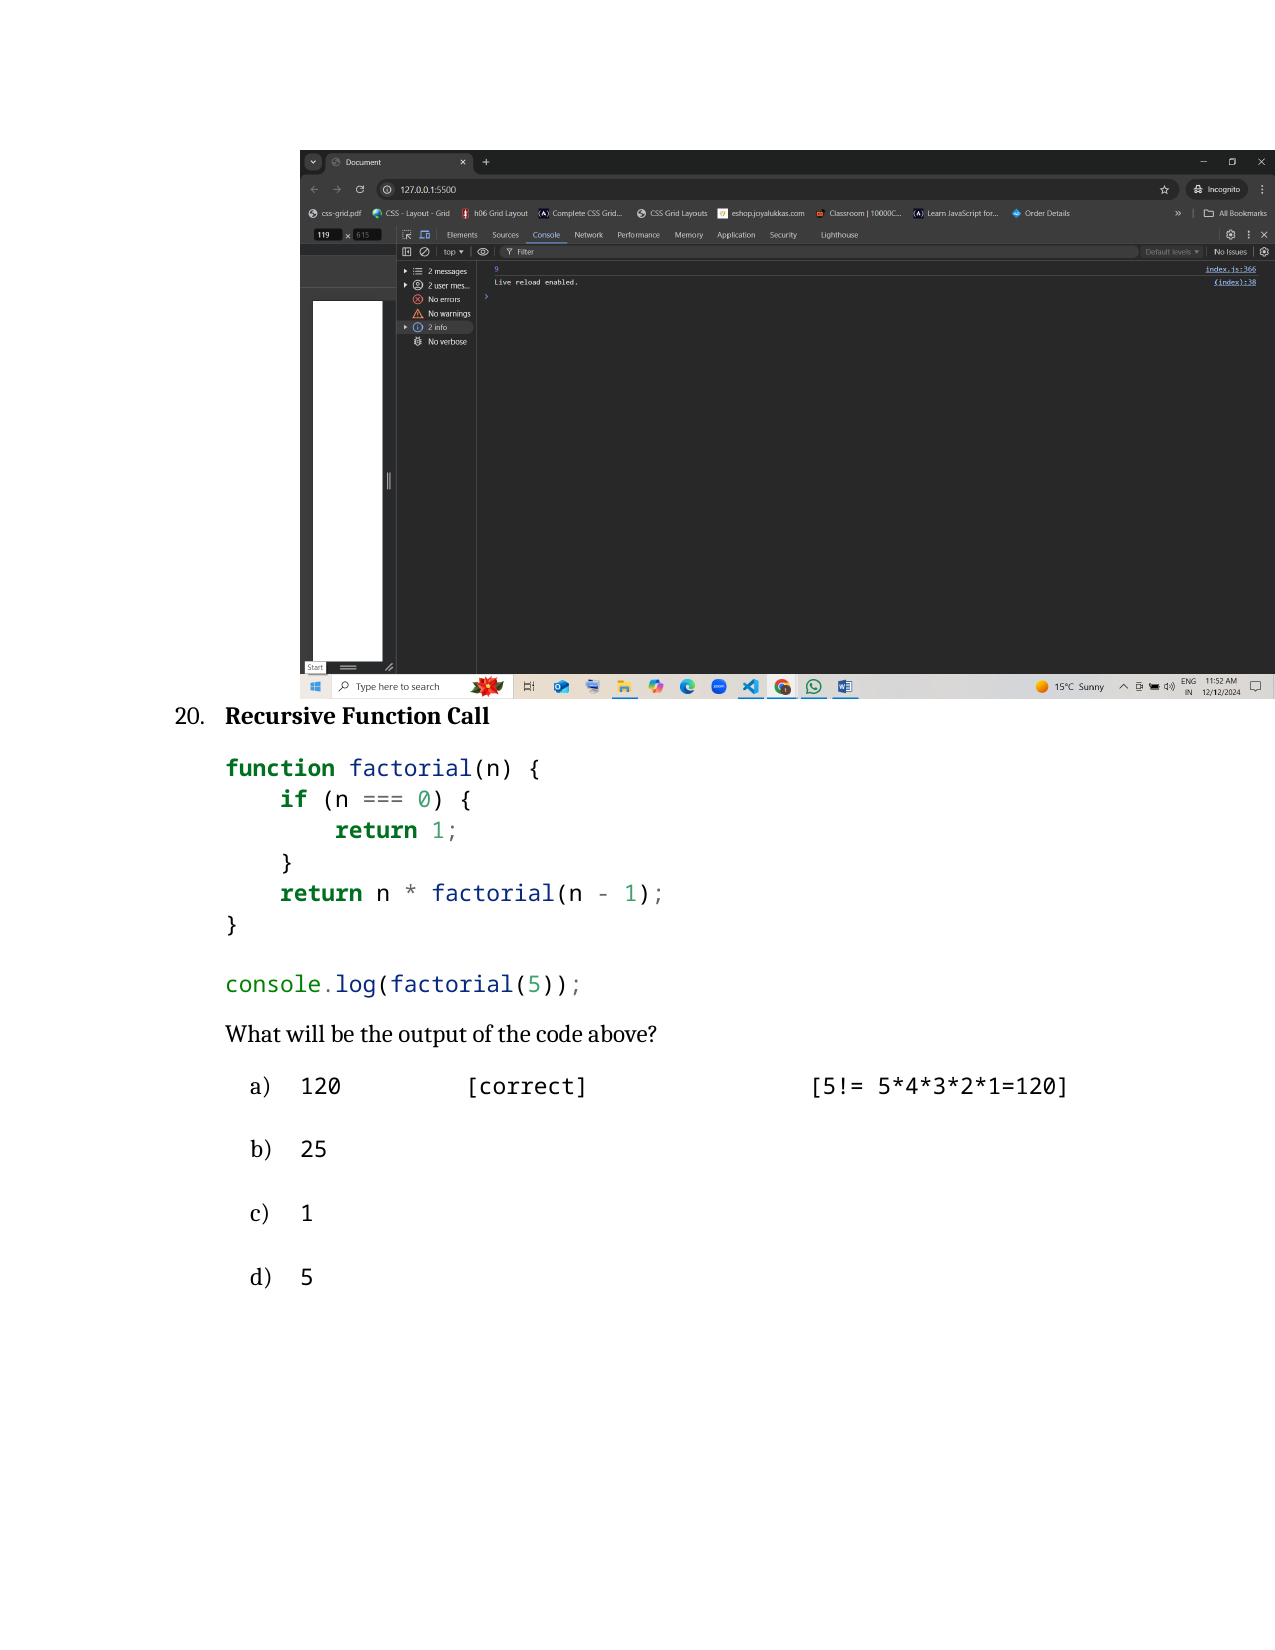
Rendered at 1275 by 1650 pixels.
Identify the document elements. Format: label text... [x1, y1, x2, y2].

picture [300, 150, 1275, 699]
list 25 [250, 1133, 1125, 1193]
list 120 [correct] [5!= 5*4*3*2*1=120] [250, 1070, 1125, 1130]
list Recursive Function Call [175, 702, 1125, 731]
list 1 [250, 1197, 1125, 1257]
list function factorial(n) { if (n === 0) { return 1; } return n * factorial(n - 1); } console.log(factorial(5)); [175, 752, 1125, 999]
list 5 [250, 1261, 1125, 1292]
list What will be the output of the code above? [175, 1020, 1125, 1049]
